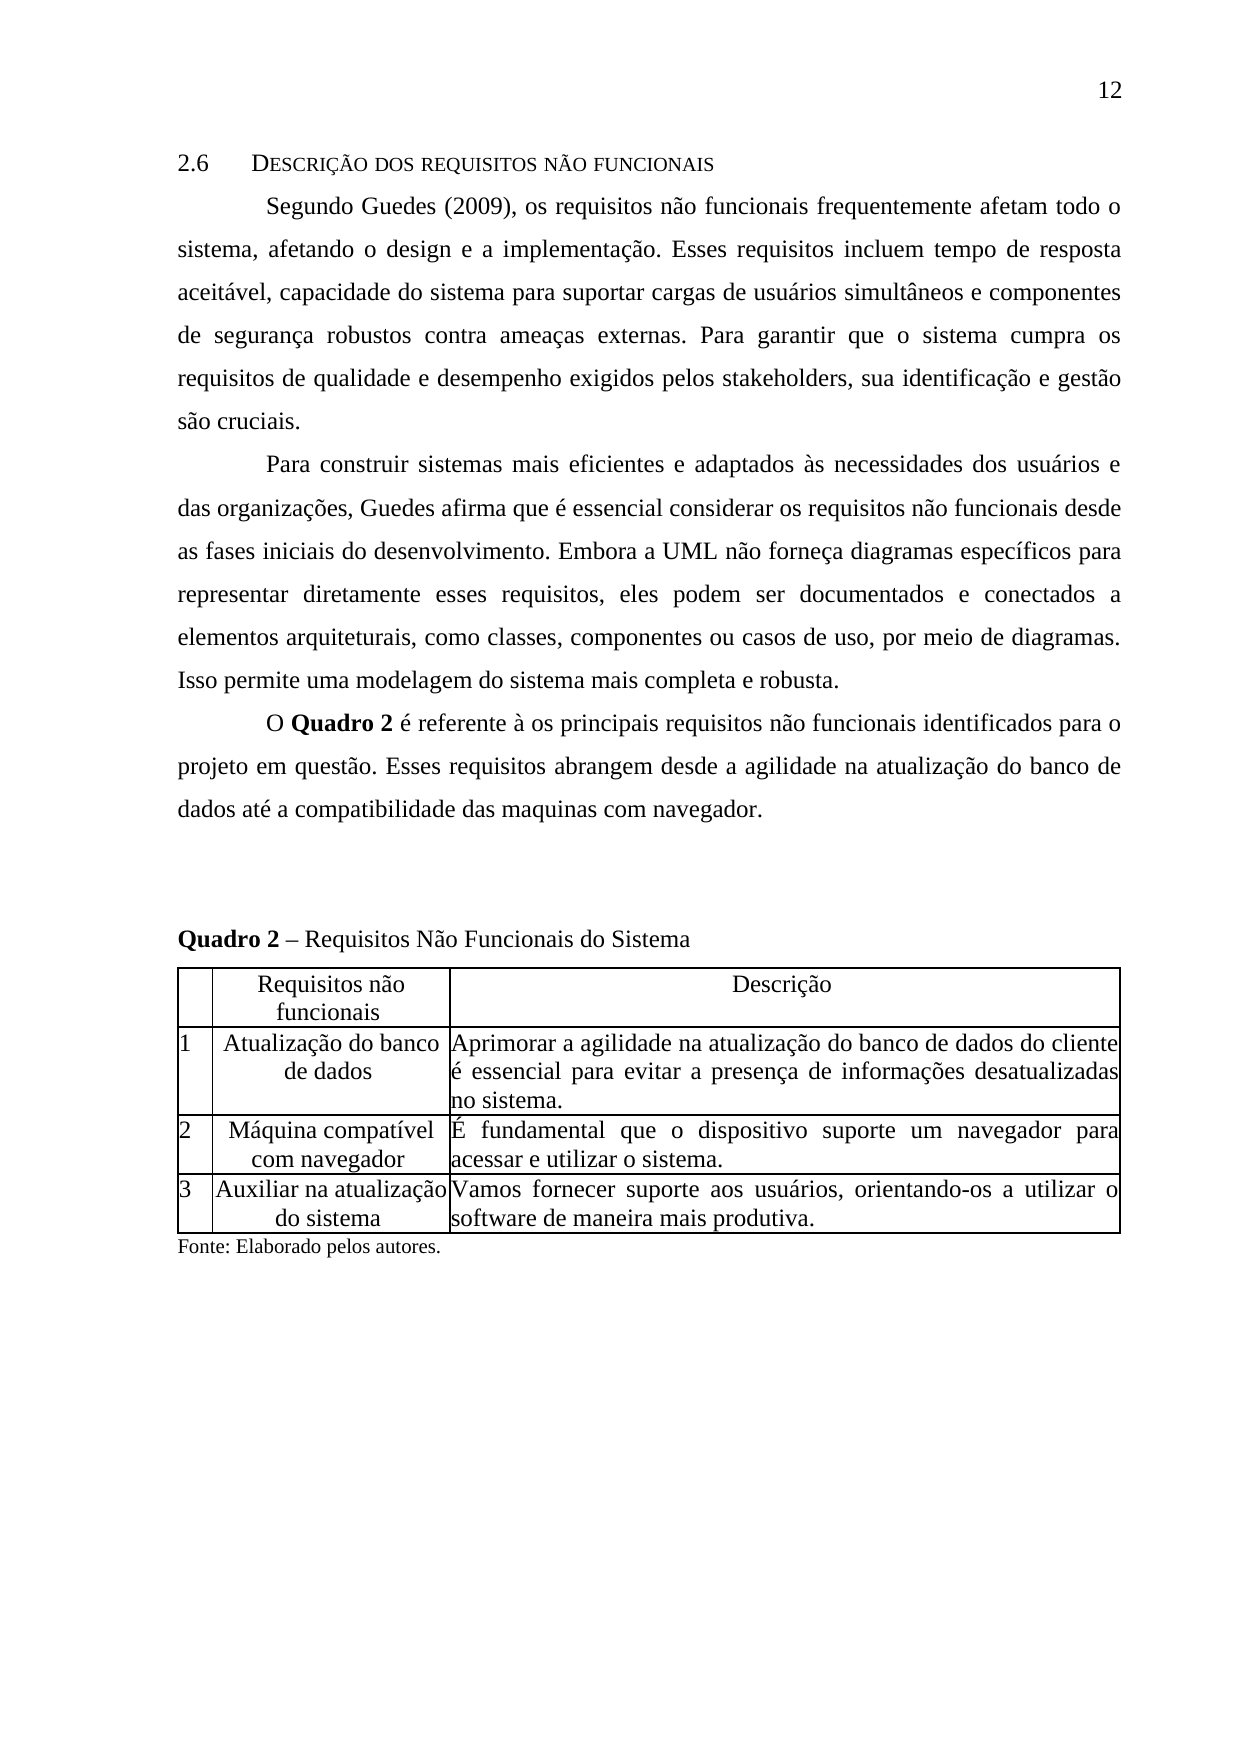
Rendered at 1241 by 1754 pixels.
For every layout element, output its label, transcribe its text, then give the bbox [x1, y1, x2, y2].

table_cell 1 [179, 1028, 212, 1114]
table_header Requisitos não funcionais [213, 969, 449, 1026]
table_header Descrição [451, 969, 1119, 1026]
table_cell Atualização do banco de dados [213, 1028, 449, 1114]
table_header [179, 969, 212, 1026]
table_cell 2 [179, 1116, 212, 1173]
text Quadro 2 – Requisitos Não Funcionais do Sistema [177, 924, 1122, 953]
table_cell Auxiliar na atualização do sistema [213, 1175, 449, 1232]
text Para construir sistemas mais eficientes e adaptados às necessidades dos usuários e das organizações, Guedes afirma que é essencial considerar os requisitos não funcionais desde as fases iniciais do desenvolvimento. Embora a UML não forneça diagramas específicos para representar diretamente esses requisitos, eles podem ser documentados e conectados a elementos arquiteturais, como classes, componentes ou casos de uso, por meio de diagramas. Isso permite uma modelagem do sistema mais completa e robusta. [177, 449, 1122, 694]
text Segundo Guedes (2009), os requisitos não funcionais frequentemente afetam todo o sistema, afetando o design e a implementação. Esses requisitos incluem tempo de resposta aceitável, capacidade do sistema para suportar cargas de usuários simultâneos e componentes de segurança robustos contra ameaças externas. Para garantir que o sistema cumpra os requisitos de qualidade e desempenho exigidos pelos stakeholders, sua identificação e gestão são cruciais. [177, 191, 1122, 435]
table_cell Máquina compatível com navegador [213, 1116, 449, 1173]
subtitle Descrição dos requisitos não funcionais [177, 148, 1122, 176]
text O Quadro 2 é referente à os principais requisitos não funcionais identificados para o projeto em questão. Esses requisitos abrangem desde a agilidade na atualização do banco de dados até a compatibilidade das maquinas com navegador. [177, 708, 1122, 823]
text Fonte: Elaborado pelos autores. [177, 1234, 1122, 1258]
table_cell Vamos fornecer suporte aos usuários, orientando-os a utilizar o software de maneira mais produtiva. [451, 1175, 1119, 1232]
table_cell É fundamental que o dispositivo suporte um navegador para acessar e utilizar o sistema. [451, 1116, 1119, 1173]
table_cell 3 [179, 1175, 212, 1232]
table_cell Aprimorar a agilidade na atualização do banco de dados do cliente é essencial para evitar a presença de informações desatualizadas no sistema. [451, 1028, 1119, 1114]
